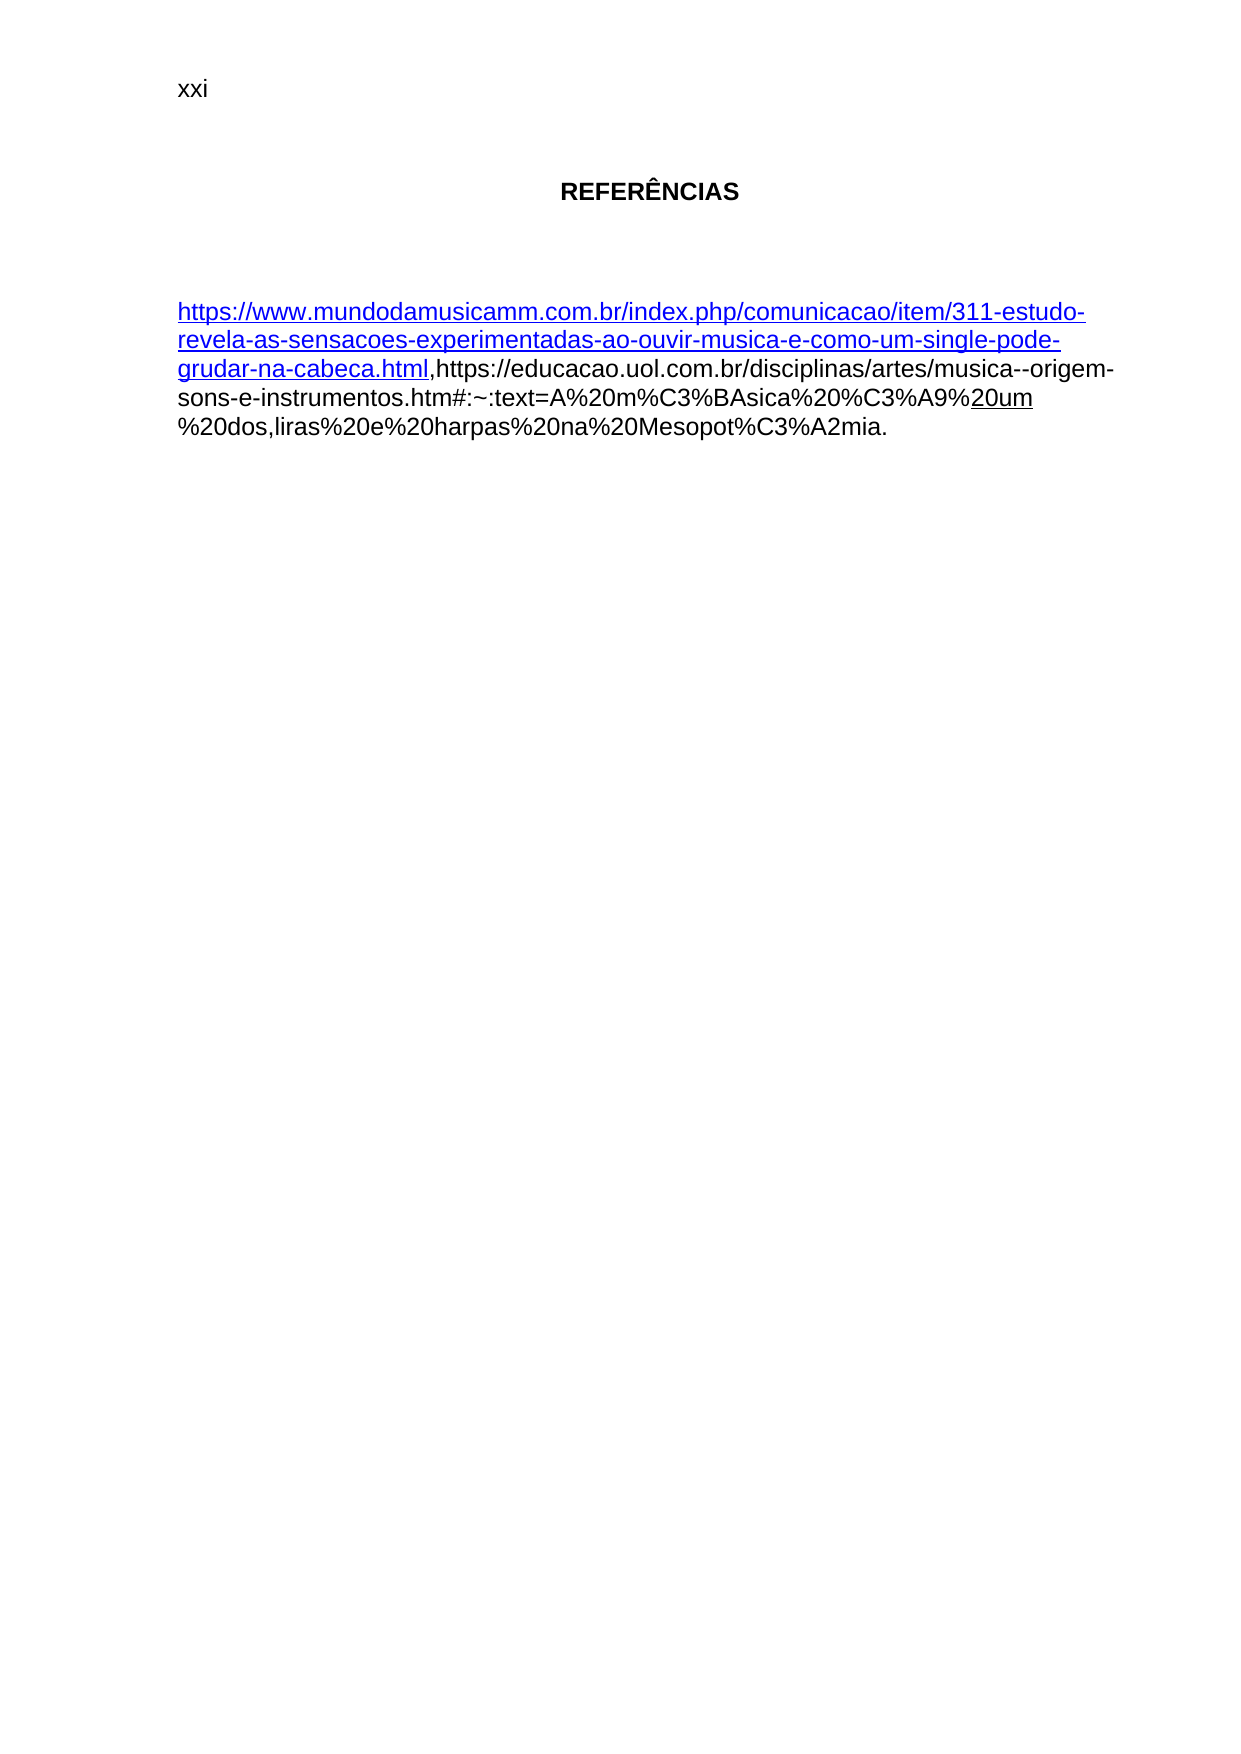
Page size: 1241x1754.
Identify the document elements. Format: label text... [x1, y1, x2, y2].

text https://www.mundodamusicamm.com.br/index.php/comunicacao/item/311-estudo-revela-as-sensacoes-experimentadas-ao-ouvir-musica-e-como-um-single-pode-grudar-na-cabeca.html,https://educacao.uol.com.br/disciplinas/artes/musica--origem-sons-e-instrumentos.htm#:~:text=A%20m%C3%BAsica%20%C3%A9%20um%20dos,liras%20e%20harpas%20na%20Mesopot%C3%A2mia. [177, 297, 1122, 441]
title ReferÊncias [177, 177, 1122, 206]
